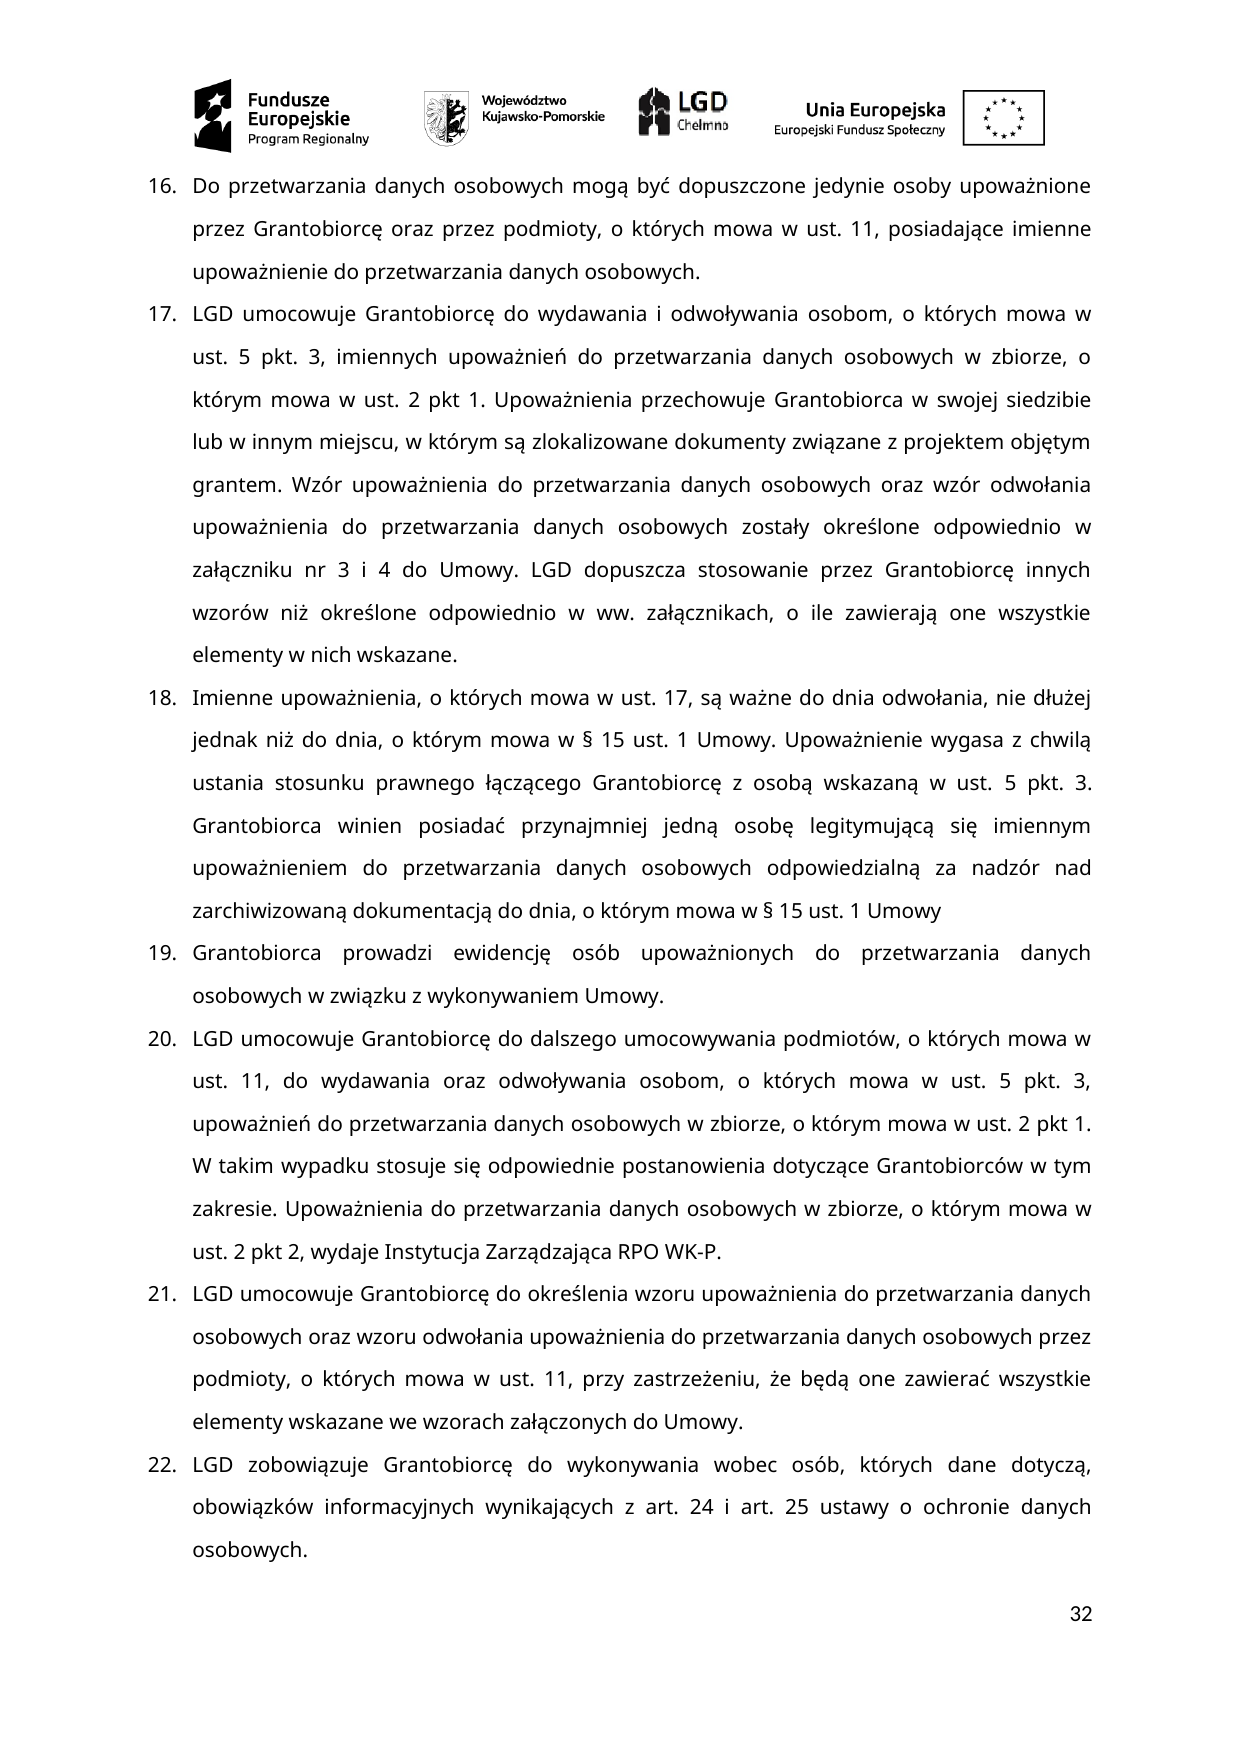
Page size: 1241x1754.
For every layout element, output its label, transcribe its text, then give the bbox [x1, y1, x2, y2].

list Do przetwarzania danych osobowych mogą być dopuszczone jedynie osoby upoważnione przez Grantobiorcę oraz przez podmioty, o których mowa w ust. 11, posiadające imienne upoważnienie do przetwarzania danych osobowych. [148, 172, 1092, 285]
list LGD umocowuje Grantobiorcę do wydawania i odwoływania osobom, o których mowa w ust. 5 pkt. 3, imiennych upoważnień do przetwarzania danych osobowych w zbiorze, o którym mowa w ust. 2 pkt 1. Upoważnienia przechowuje Grantobiorca w swojej siedzibie lub w innym miejscu, w którym są zlokalizowane dokumenty związane z projektem objętym grantem. Wzór upoważnienia do przetwarzania danych osobowych oraz wzór odwołania upoważnienia do przetwarzania danych osobowych zostały określone odpowiednio w załączniku nr 3 i 4 do Umowy. LGD dopuszcza stosowanie przez Grantobiorcę innych wzorów niż określone odpowiednio w ww. załącznikach, o ile zawierają one wszystkie elementy w nich wskazane. [148, 299, 1092, 669]
list Imienne upoważnienia, o których mowa w ust. 17, są ważne do dnia odwołania, nie dłużej jednak niż do dnia, o którym mowa w § 15 ust. 1 Umowy. Upoważnienie wygasa z chwilą ustania stosunku prawnego łączącego Grantobiorcę z osobą wskazaną w ust. 5 pkt. 3. Grantobiorca winien posiadać przynajmniej jedną osobę legitymującą się imiennym upoważnieniem do przetwarzania danych osobowych odpowiedzialną za nadzór nad zarchiwizowaną dokumentacją do dnia, o którym mowa w § 15 ust. 1 Umowy [148, 683, 1092, 924]
list LGD umocowuje Grantobiorcę do określenia wzoru upoważnienia do przetwarzania danych osobowych oraz wzoru odwołania upoważnienia do przetwarzania danych osobowych przez podmioty, o których mowa w ust. 11, przy zastrzeżeniu, że będą one zawierać wszystkie elementy wskazane we wzorach załączonych do Umowy. [148, 1279, 1092, 1436]
list Grantobiorca prowadzi ewidencję osób upoważnionych do przetwarzania danych osobowych w związku z wykonywaniem Umowy. [148, 938, 1092, 1009]
list LGD umocowuje Grantobiorcę do dalszego umocowywania podmiotów, o których mowa w ust. 11, do wydawania oraz odwoływania osobom, o których mowa w ust. 5 pkt. 3, upoważnień do przetwarzania danych osobowych w zbiorze, o którym mowa w ust. 2 pkt 1. W takim wypadku stosuje się odpowiednie postanowienia dotyczące Grantobiorców w tym zakresie. Upoważnienia do przetwarzania danych osobowych w zbiorze, o którym mowa w ust. 2 pkt 2, wydaje Instytucja Zarządzająca RPO WK-P. [148, 1024, 1092, 1265]
picture [176, 60, 1064, 172]
list LGD zobowiązuje Grantobiorcę do wykonywania wobec osób, których dane dotyczą, obowiązków informacyjnych wynikających z art. 24 i art. 25 ustawy o ochronie danych osobowych. [148, 1450, 1092, 1563]
